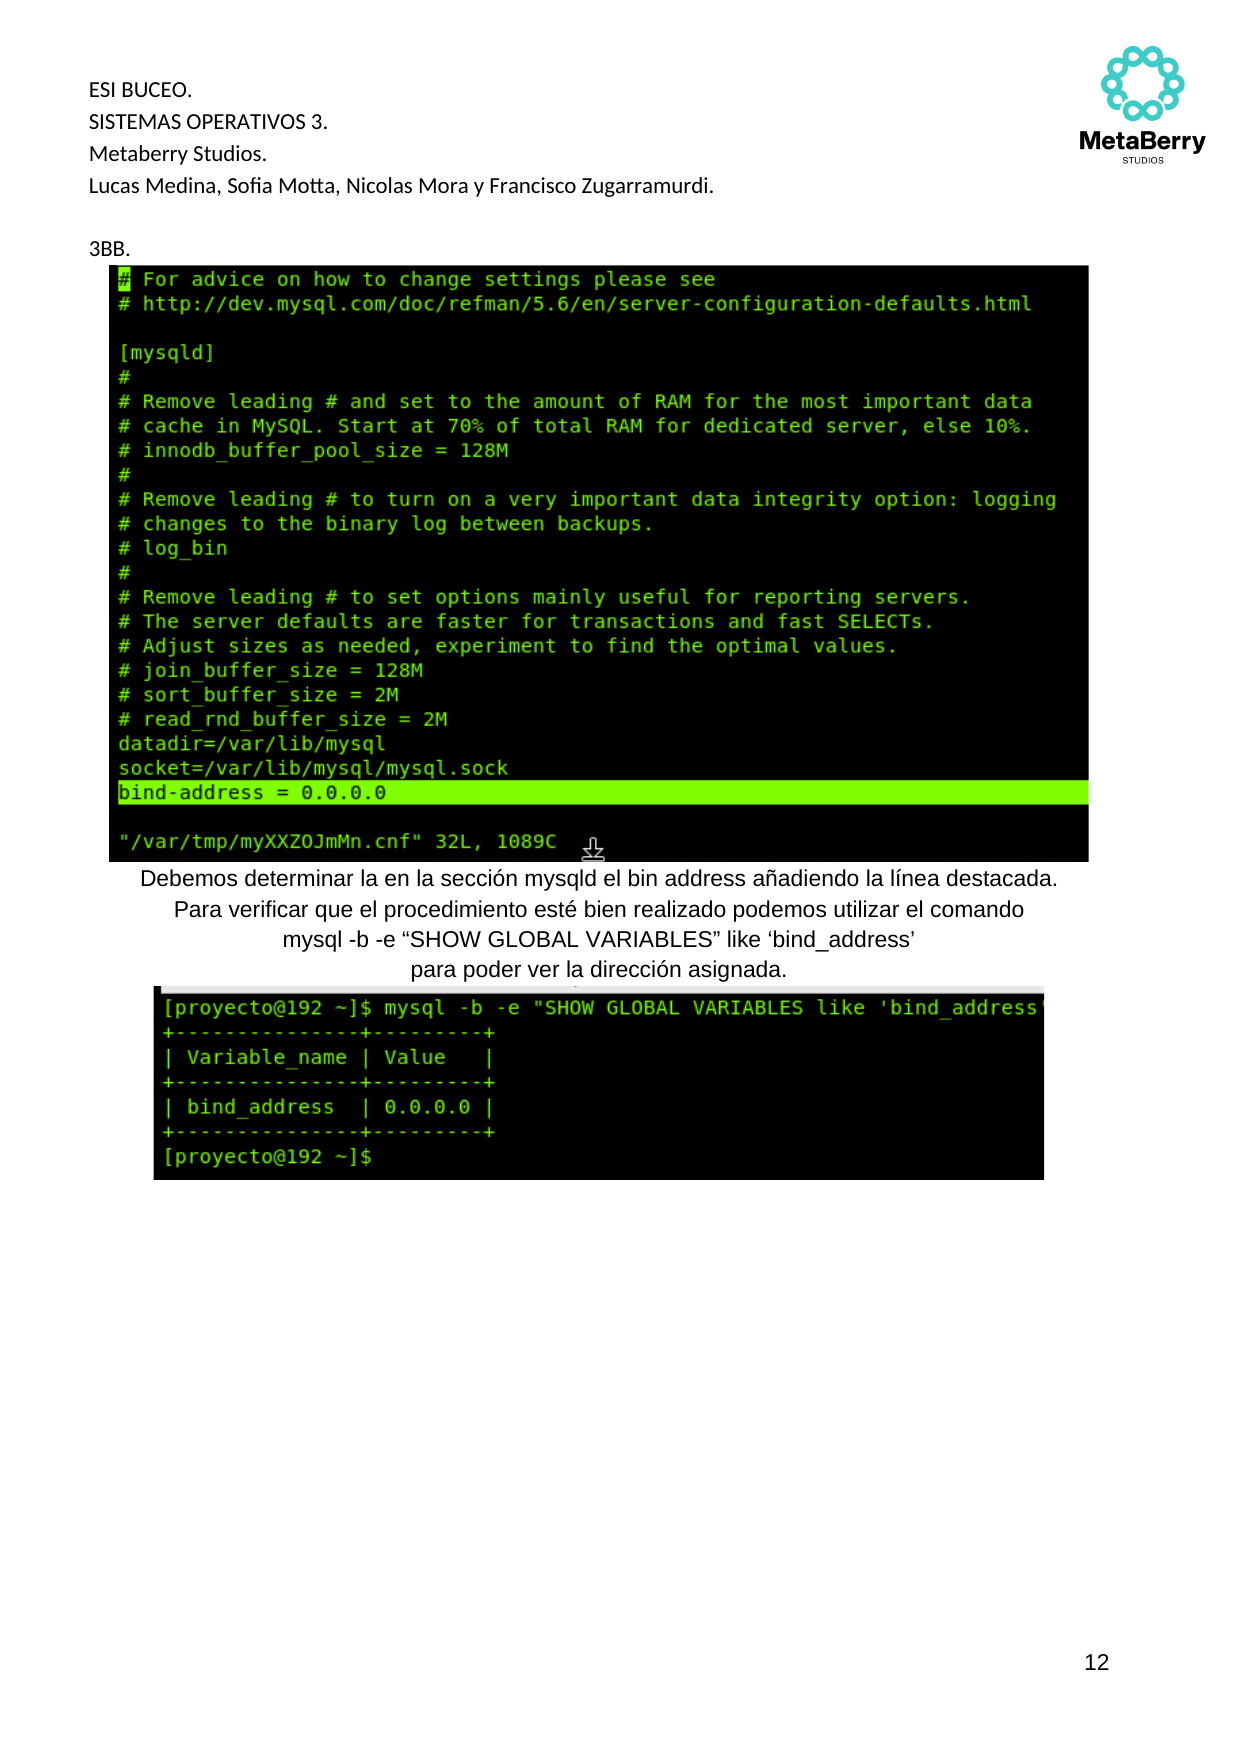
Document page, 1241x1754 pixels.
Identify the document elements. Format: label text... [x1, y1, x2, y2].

picture [1046, 18, 1233, 183]
picture [109, 265, 1089, 862]
picture [153, 986, 1045, 1180]
text Para verificar que el procedimiento esté bien realizado podemos utilizar el comando [88, 896, 1109, 922]
text mysql -b -e “SHOW GLOBAL VARIABLES” like ‘bind_address’ [88, 926, 1109, 952]
text para poder ver la dirección asignada. [88, 956, 1109, 982]
text Debemos determinar la en la sección mysqld el bin address añadiendo la línea destacada. [88, 865, 1109, 892]
